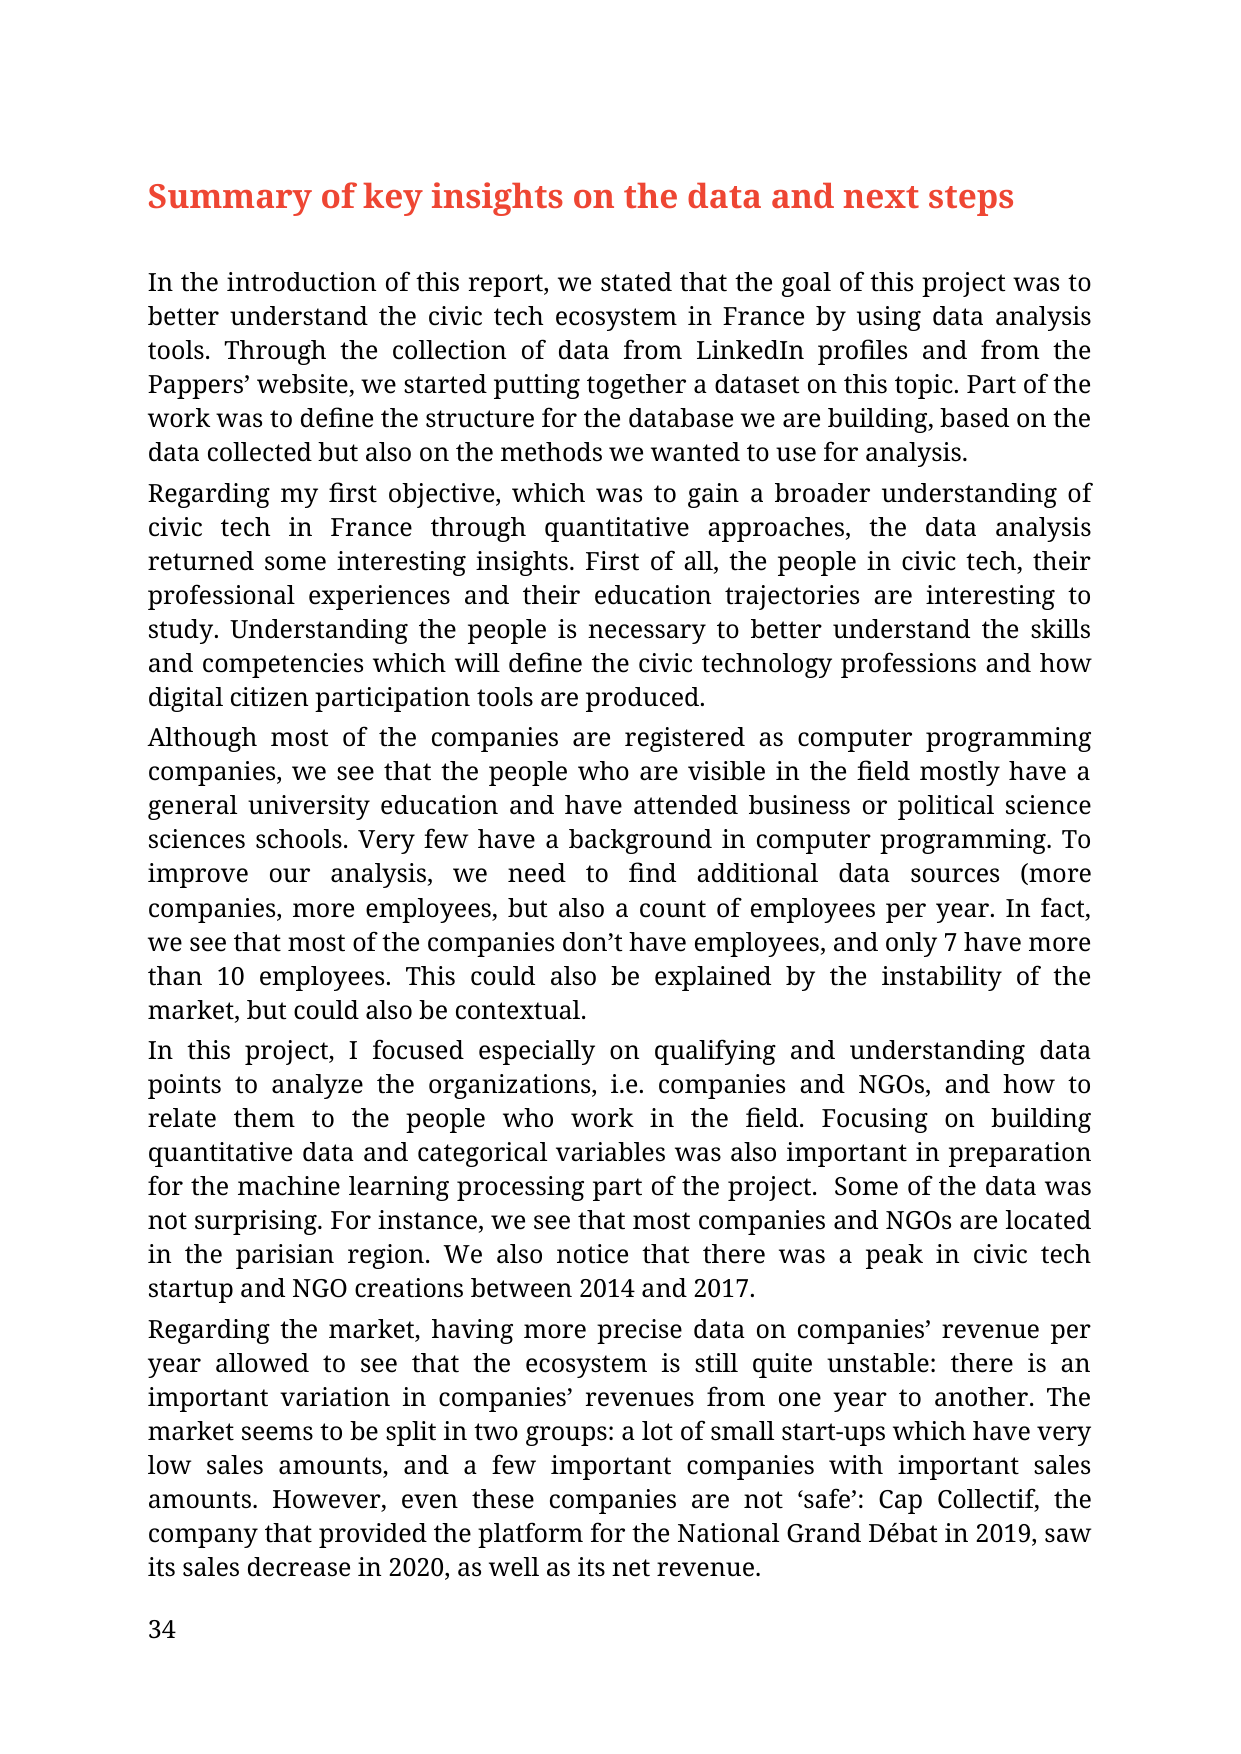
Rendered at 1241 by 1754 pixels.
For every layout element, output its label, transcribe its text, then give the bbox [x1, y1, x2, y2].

text In the introduction of this report, we stated that the goal of this project was to better understand the civic tech ecosystem in France by using data analysis tools. Through the collection of data from LinkedIn profiles and from the Pappers’ website, we started putting together a dataset on this topic. Part of the work was to define the structure for the database we are building, based on the data collected but also on the methods we wanted to use for analysis. [148, 264, 1093, 469]
subtitle Summary of key insights on the data and next steps [148, 173, 1093, 218]
text In this project, I focused especially on qualifying and understanding data points to analyze the organizations, i.e. companies and NGOs, and how to relate them to the people who work in the field. Focusing on building quantitative data and categorical variables was also important in preparation for the machine learning processing part of the project. Some of the data was not surprising. For instance, we see that most companies and NGOs are located in the parisian region. We also notice that there was a peak in civic tech startup and NGO creations between 2014 and 2017. [148, 1033, 1093, 1305]
text Although most of the companies are registered as computer programming companies, we see that the people who are visible in the field mostly have a general university education and have attended business or political science sciences schools. Very few have a background in computer programming. To improve our analysis, we need to find additional data sources (more companies, more employees, but also a count of employees per year. In fact, we see that most of the companies don’t have employees, and only 7 have more than 10 employees. This could also be explained by the instability of the market, but could also be contextual. [148, 720, 1093, 1026]
text Regarding the market, having more precise data on companies’ revenue per year allowed to see that the ecosystem is still quite unstable: there is an important variation in companies’ revenues from one year to another. The market seems to be split in two groups: a lot of small start-ups which have very low sales amounts, and a few important companies with important sales amounts. However, even these companies are not ‘safe’: Cap Collectif, the company that provided the platform for the National Grand Débat in 2019, saw its sales decrease in 2020, as well as its net revenue. [148, 1311, 1093, 1584]
text Regarding my first objective, which was to gain a broader understanding of civic tech in France through quantitative approaches, the data analysis returned some interesting insights. First of all, the people in civic tech, their professional experiences and their education trajectories are interesting to study. Understanding the people is necessary to better understand the skills and competencies which will define the civic technology professions and how digital citizen participation tools are produced. [148, 475, 1093, 714]
